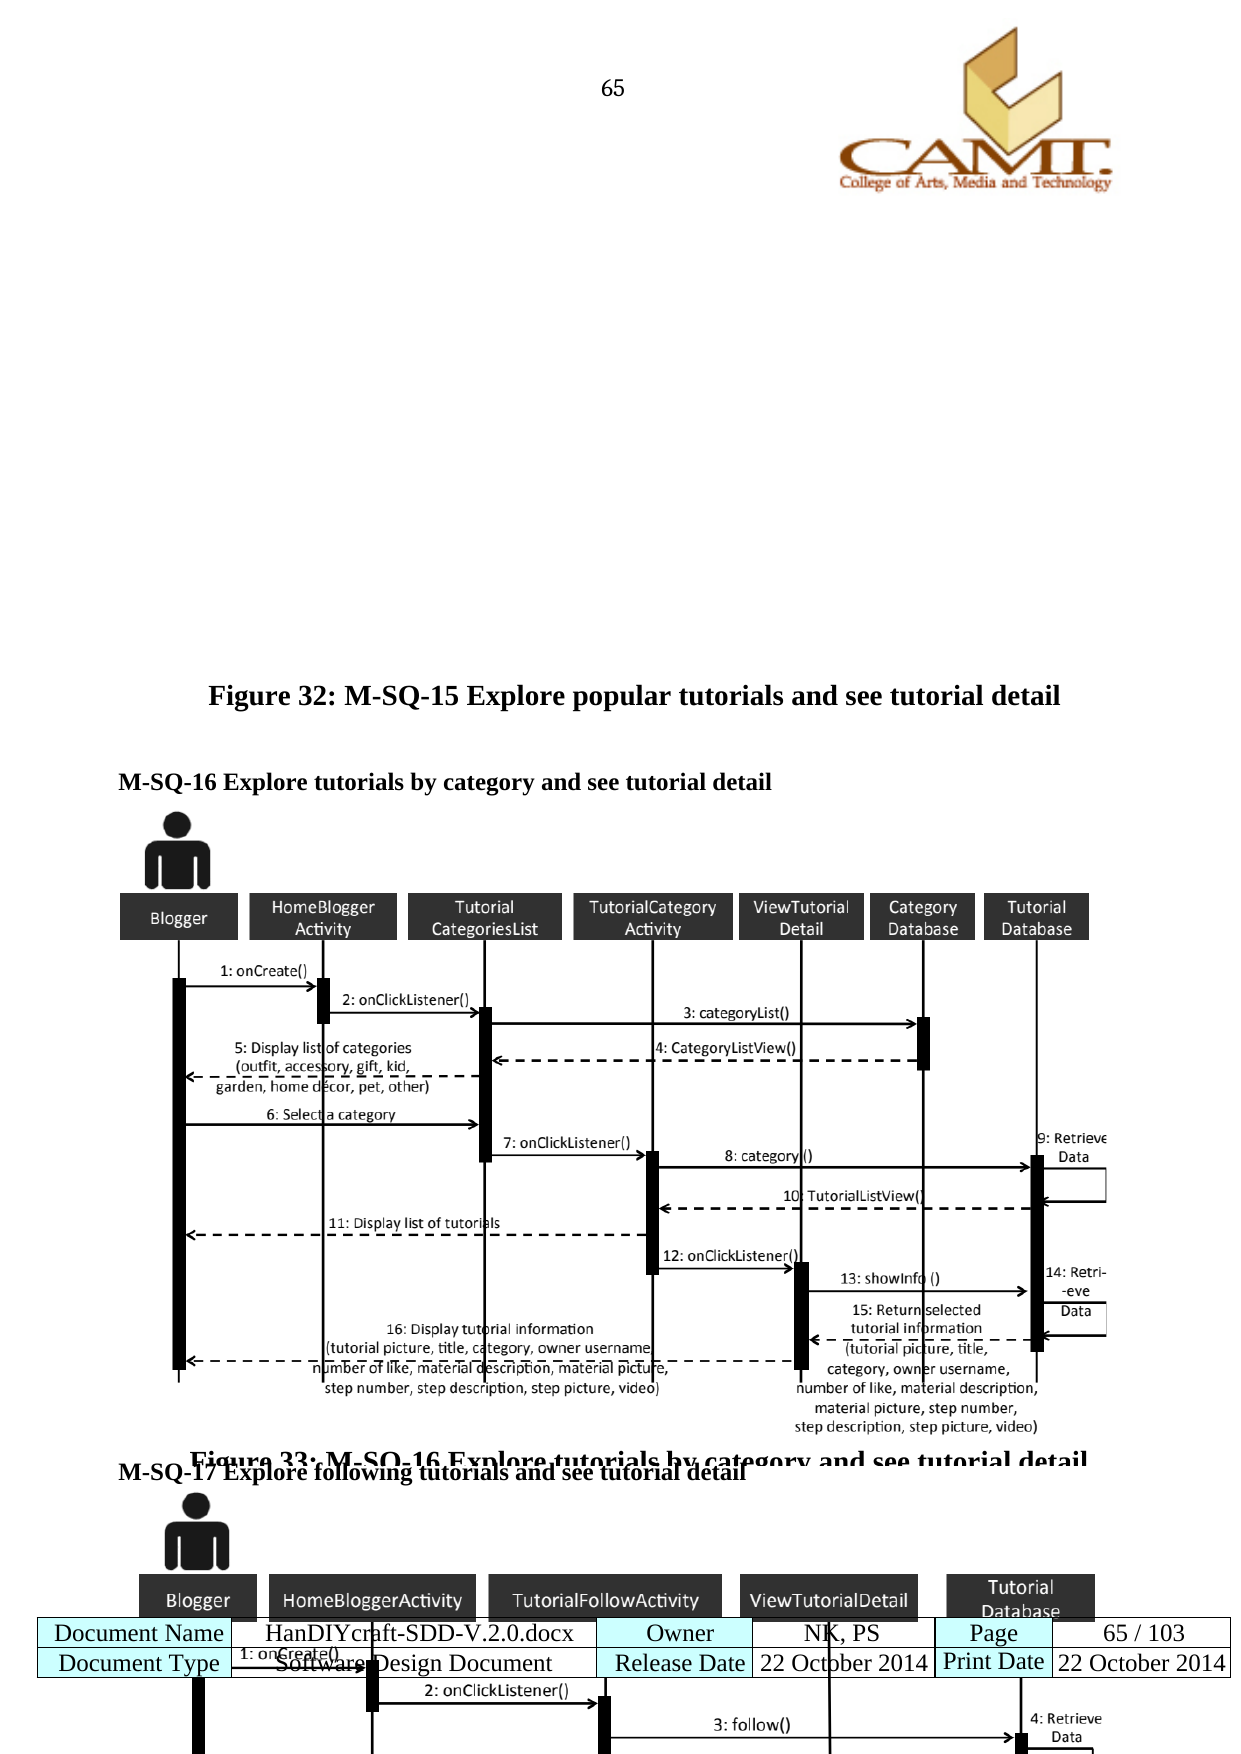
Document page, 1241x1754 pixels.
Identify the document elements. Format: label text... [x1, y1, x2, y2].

text M-SQ-17 Explore following tutorials and see tutorial detail [118, 1457, 1108, 1486]
picture [755, 18, 1221, 207]
text M-SQ-16 Explore tutorials by category and see tutorial detail [118, 767, 1108, 796]
